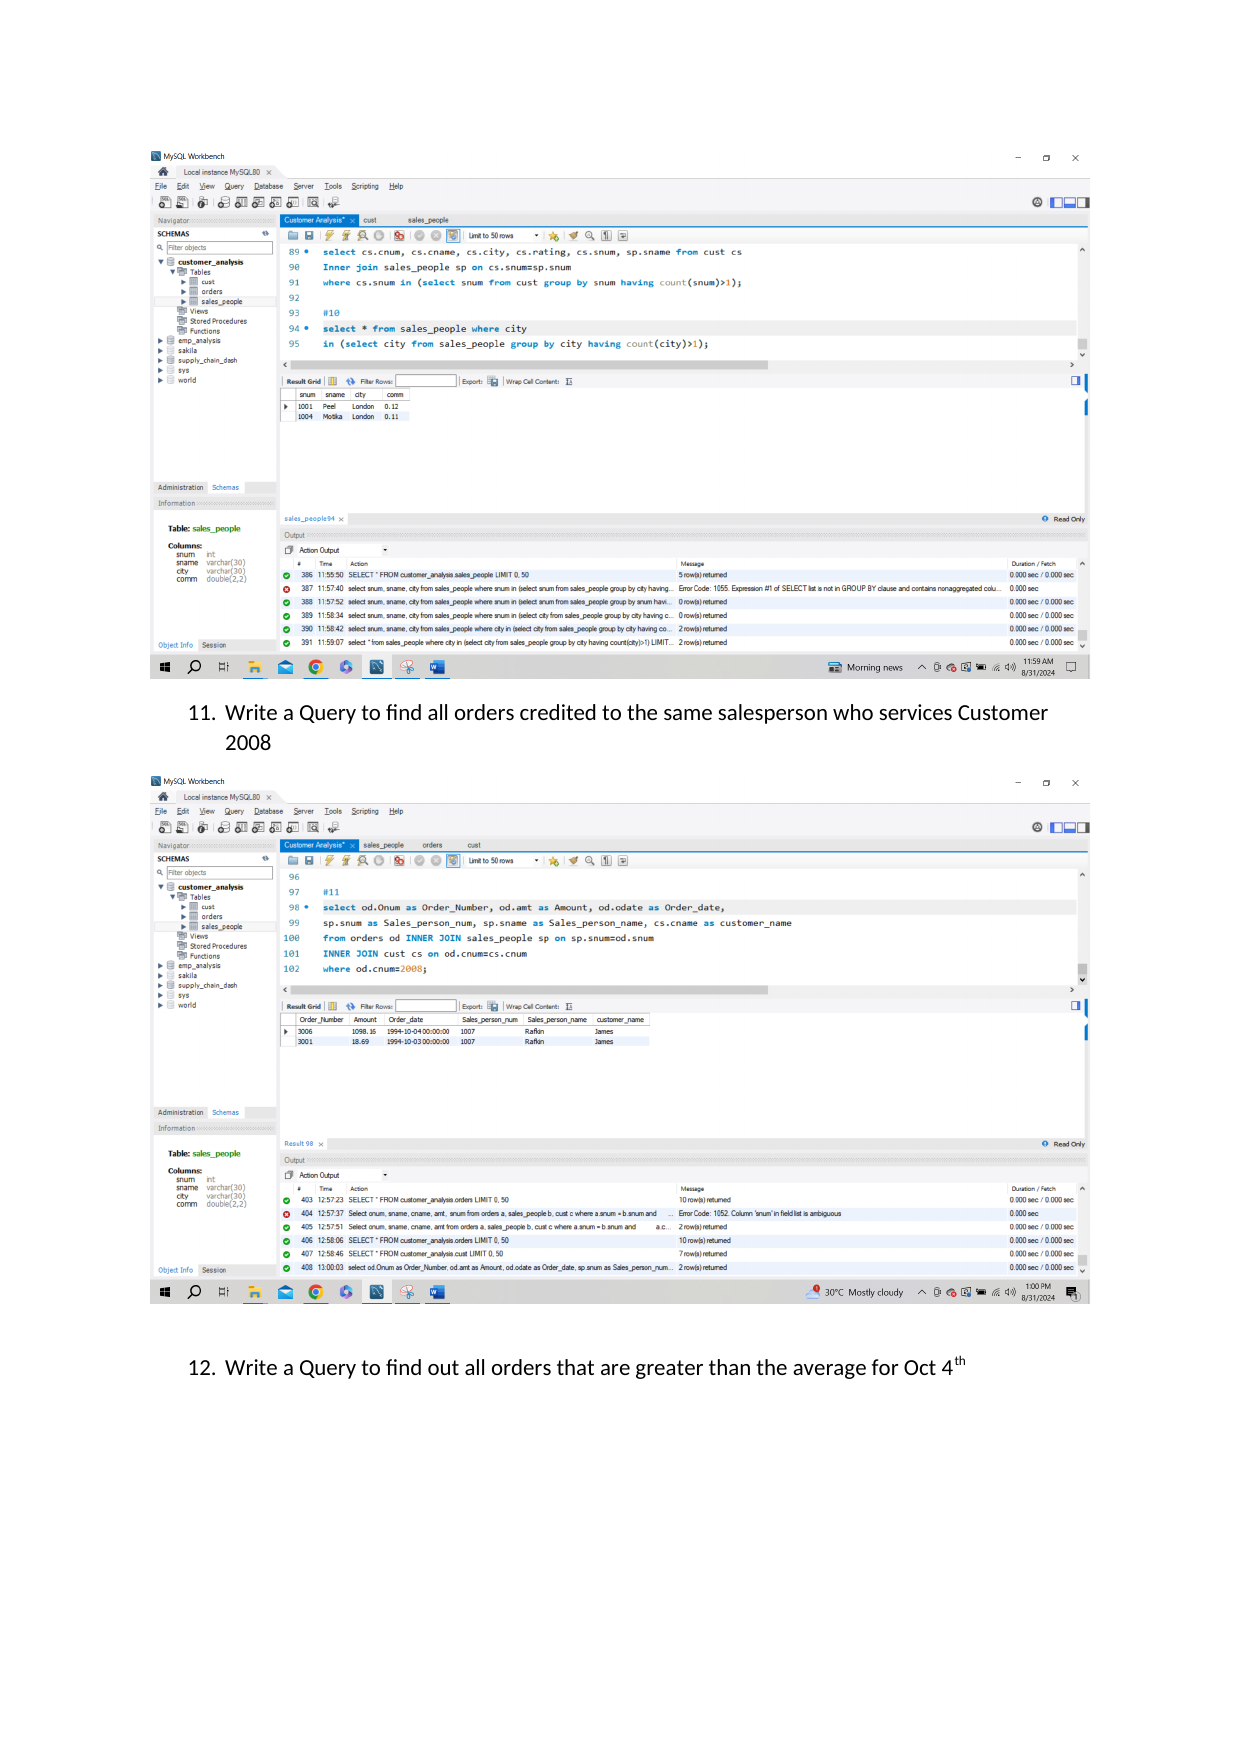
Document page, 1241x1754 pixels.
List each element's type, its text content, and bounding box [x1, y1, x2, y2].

picture [150, 150, 1091, 679]
list Write a Query to find all orders credited to the same salesperson who services Customer 2008 [187, 698, 1090, 756]
picture [150, 774, 1091, 1304]
list Write a Query to find out all orders that are greater than the average for Oct 4th [187, 1353, 1090, 1381]
